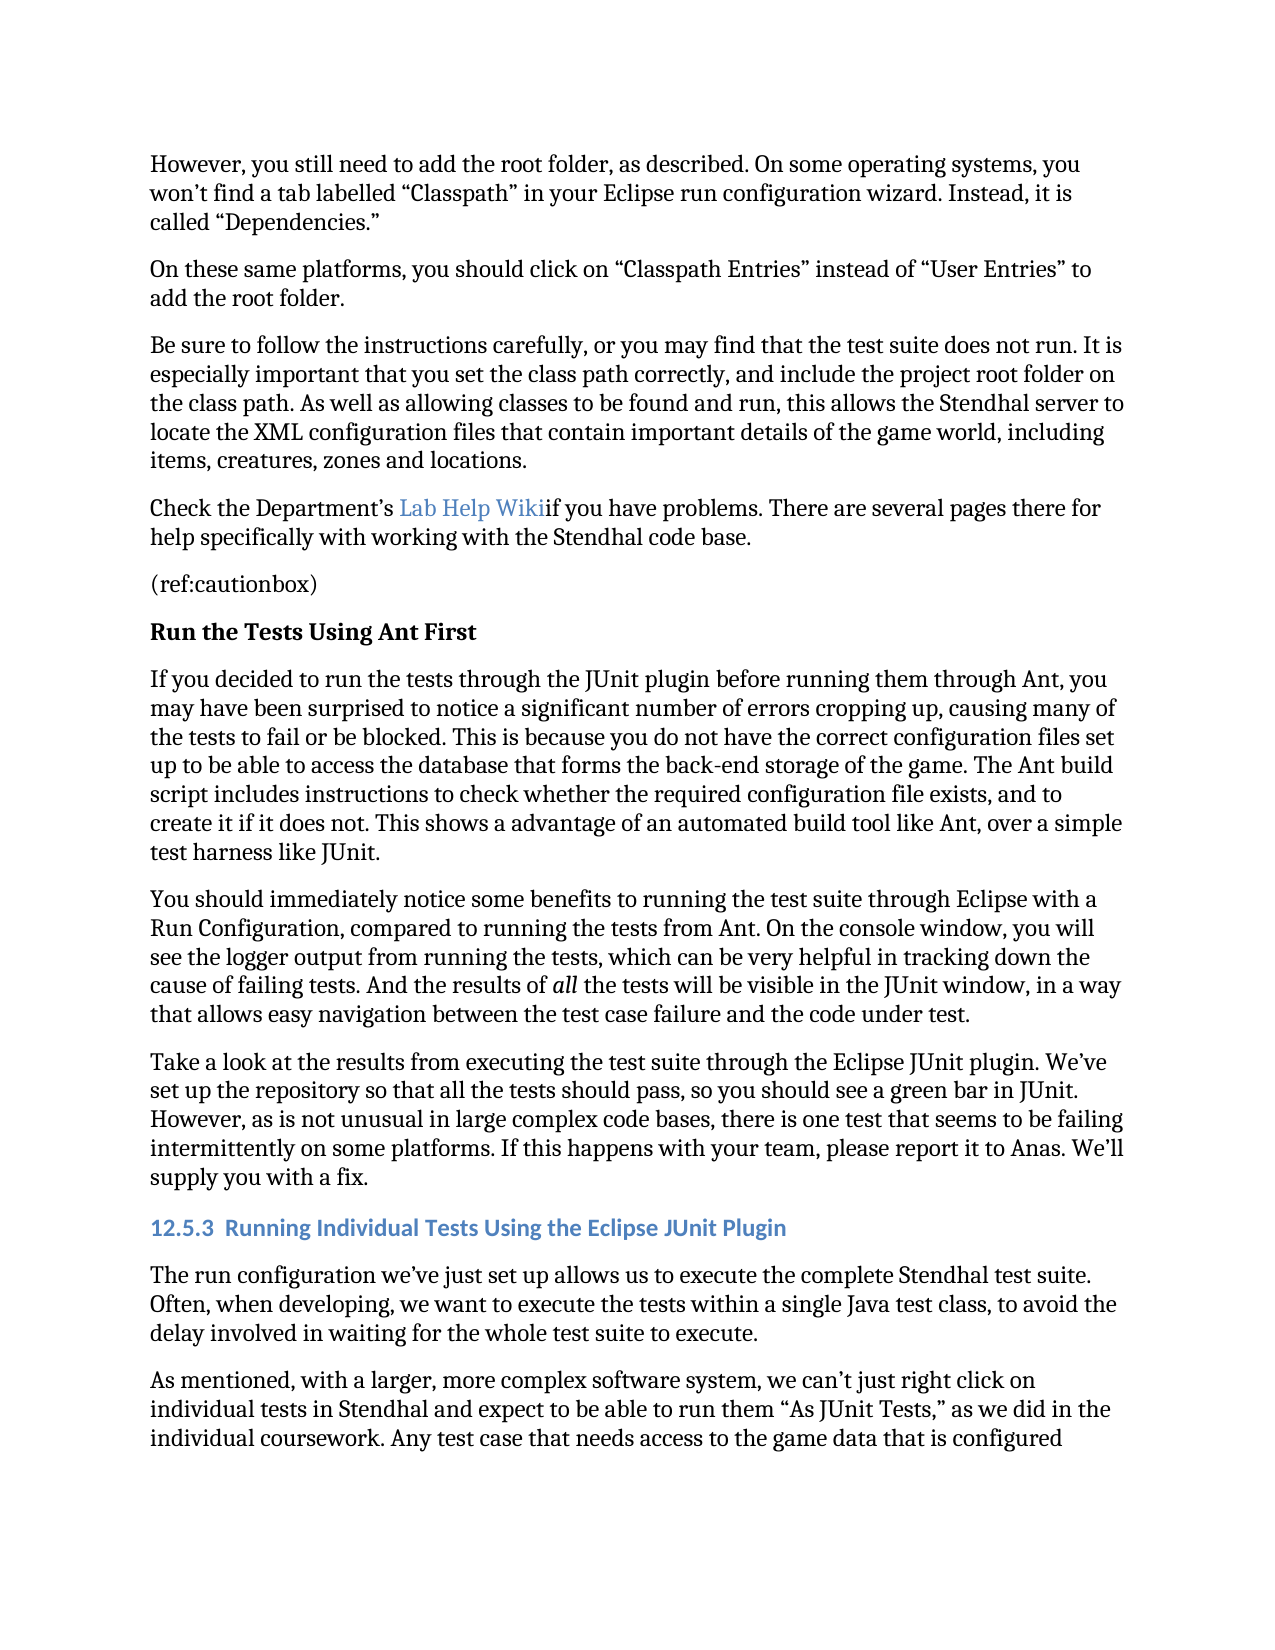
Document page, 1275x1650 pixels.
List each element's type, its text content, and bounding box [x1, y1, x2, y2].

text You should immediately notice some benefits to running the test suite through Eclipse with a Run Configuration, compared to running the tests from Ant. On the console window, you will see the logger output from running the tests, which can be very helpful in tracking down the cause of failing tests. And the results of all the tests will be visible in the JUnit window, in a way that allows easy navigation between the test case failure and the code under test. [150, 885, 1125, 1029]
text On these same platforms, you should click on “Classpath Entries” instead of “User Entries” to add the root folder. [150, 255, 1125, 312]
text Run the Tests Using Ant First [150, 617, 1125, 646]
subtitle 12.5.3 Running Individual Tests Using the Eclipse JUnit Plugin [150, 1212, 1125, 1243]
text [150, 1366, 1125, 1453]
text Be sure to follow the instructions carefully, or you may find that the test suite does not run. It is especially important that you set the class path correctly, and include the project root folder on the class path. As well as allowing classes to be found and run, this allows the Stendhal server to locate the XML configuration files that contain important details of the game world, including items, creatures, zones and locations. [150, 331, 1125, 475]
text (ref:cautionbox) [150, 570, 1125, 599]
text Take a look at the results from executing the test suite through the Eclipse JUnit plugin. We’ve set up the repository so that all the tests should pass, so you should see a green bar in JUnit. However, as is not unusual in large complex code bases, there is one test that seems to be failing intermittently on some platforms. If this happens with your team, please report it to Anas. We’ll supply you with a fix. [150, 1047, 1125, 1191]
text However, you still need to add the root folder, as described. On some operating systems, you won’t find a tab labelled “Classpath” in your Eclipse run configuration wizard. Instead, it is called “Dependencies.” [150, 150, 1125, 236]
text If you decided to run the tests through the JUnit plugin before running them through Ant, you may have been surprised to notice a significant number of errors cropping up, causing many of the tests to fail or be blocked. This is because you do not have the correct configuration files set up to be able to access the database that forms the back-end storage of the game. The Ant build script includes instructions to check whether the required configuration file exists, and to create it if it does not. This shows a advantage of an automated build tool like Ant, over a simple test harness like JUnit. [150, 665, 1125, 866]
text The run configuration we’ve just set up allows us to execute the complete Stendhal test suite. Often, when developing, we want to execute the tests within a single Java test class, to avoid the delay involved in waiting for the whole test suite to execute. [150, 1261, 1125, 1348]
text Check the Department’s Lab Help Wikiif you have problems. There are several pages there for help specifically with working with the Stendhal code base. [150, 494, 1125, 551]
